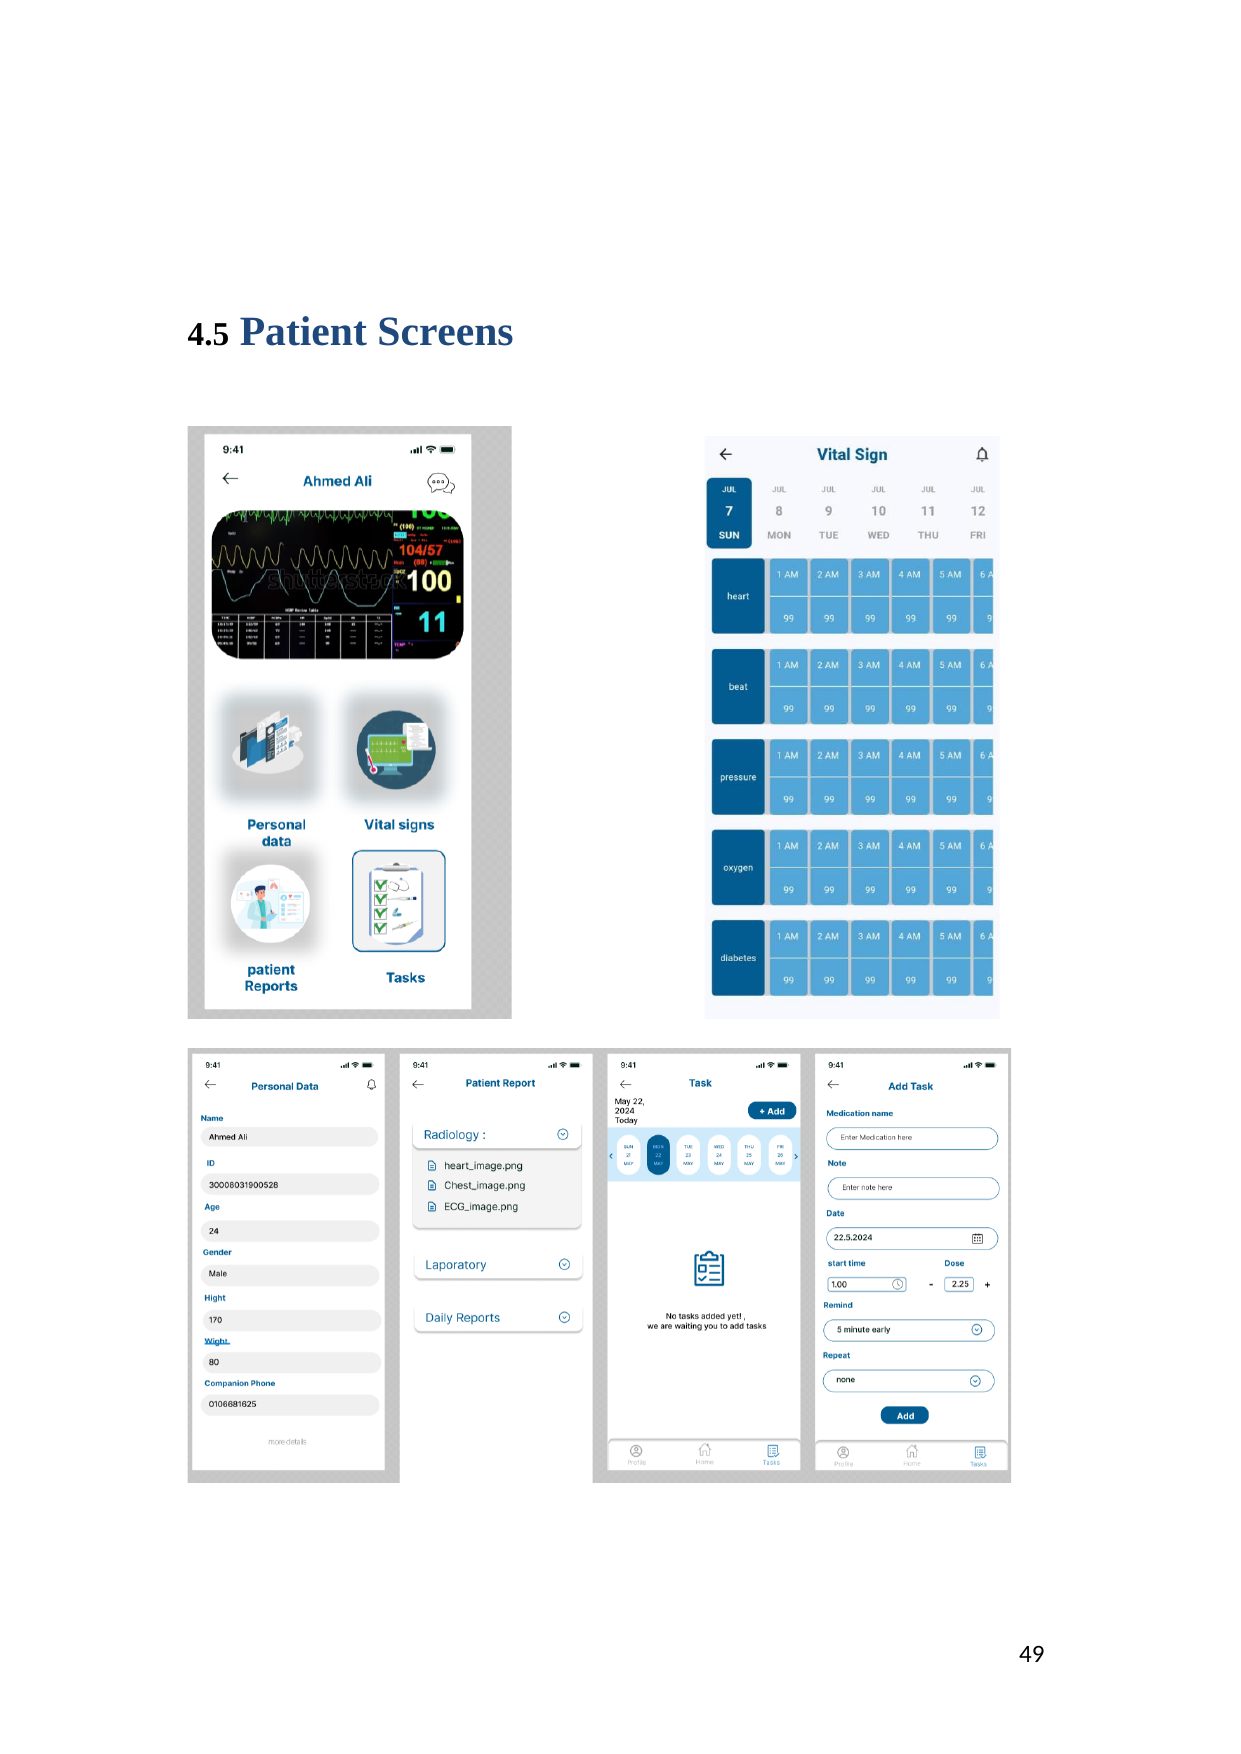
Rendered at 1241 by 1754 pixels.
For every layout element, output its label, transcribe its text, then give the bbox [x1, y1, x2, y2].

picture [187, 426, 512, 1019]
picture [187, 1048, 1012, 1483]
picture [704, 436, 1000, 1019]
text 4.5 Patient Screens [187, 306, 1053, 354]
